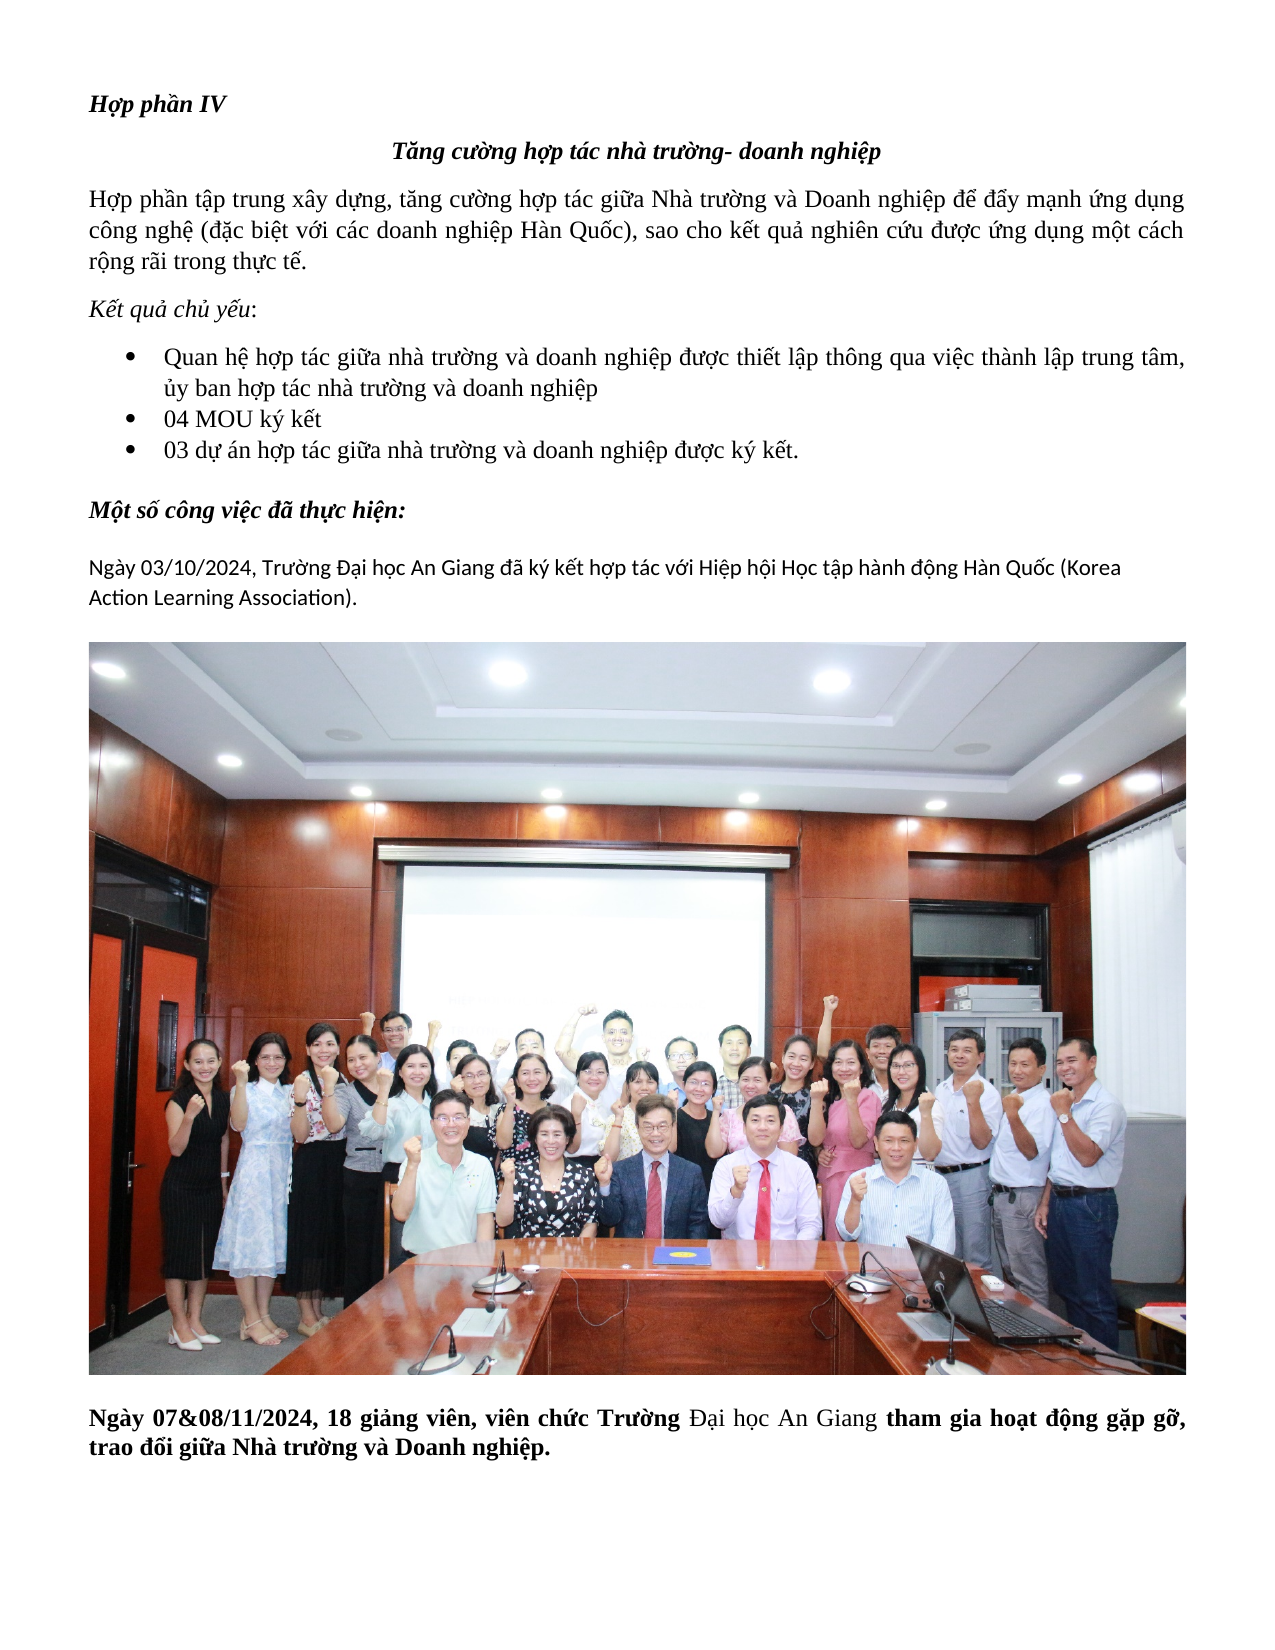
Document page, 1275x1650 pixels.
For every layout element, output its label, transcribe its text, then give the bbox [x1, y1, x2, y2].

text Tăng cường hợp tác nhà trường- doanh nghiệp [89, 136, 1186, 165]
text Kết quả chủ yếu: [89, 294, 1186, 323]
picture [88, 642, 1187, 1375]
list Quan hệ hợp tác giữa nhà trường và doanh nghiệp được thiết lập thông qua việc thành lập trung tâm, ủy ban hợp tác nhà trường và doanh nghiệp [126, 342, 1186, 401]
list 04 MOU ký kết [126, 404, 1186, 432]
text Hợp phần IV [89, 89, 1186, 117]
text Ngày 03/10/2024, Trường Đại học An Giang đã ký kết hợp tác với Hiệp hội Học tập hành động Hàn Quốc (Korea Action Learning Association). [89, 553, 1186, 611]
text Hợp phần tập trung xây dựng, tăng cường hợp tác giữa Nhà trường và Doanh nghiệp để đẩy mạnh ứng dụng công nghệ (đặc biệt với các doanh nghiệp Hàn Quốc), sao cho kết quả nghiên cứu được ứng dụng một cách rộng rãi trong thực tế. [89, 184, 1186, 275]
list 03 dự án hợp tác giữa nhà trường và doanh nghiệp được ký kết. [126, 435, 1186, 463]
subtitle Ngày 07&08/11/2024, 18 giảng viên, viên chức Trường Đại học An Giang tham gia hoạt động gặp gỡ, trao đổi giữa Nhà trường và Doanh nghiệp. [89, 1403, 1186, 1461]
subtitle Một số công việc đã thực hiện: [89, 495, 1186, 524]
